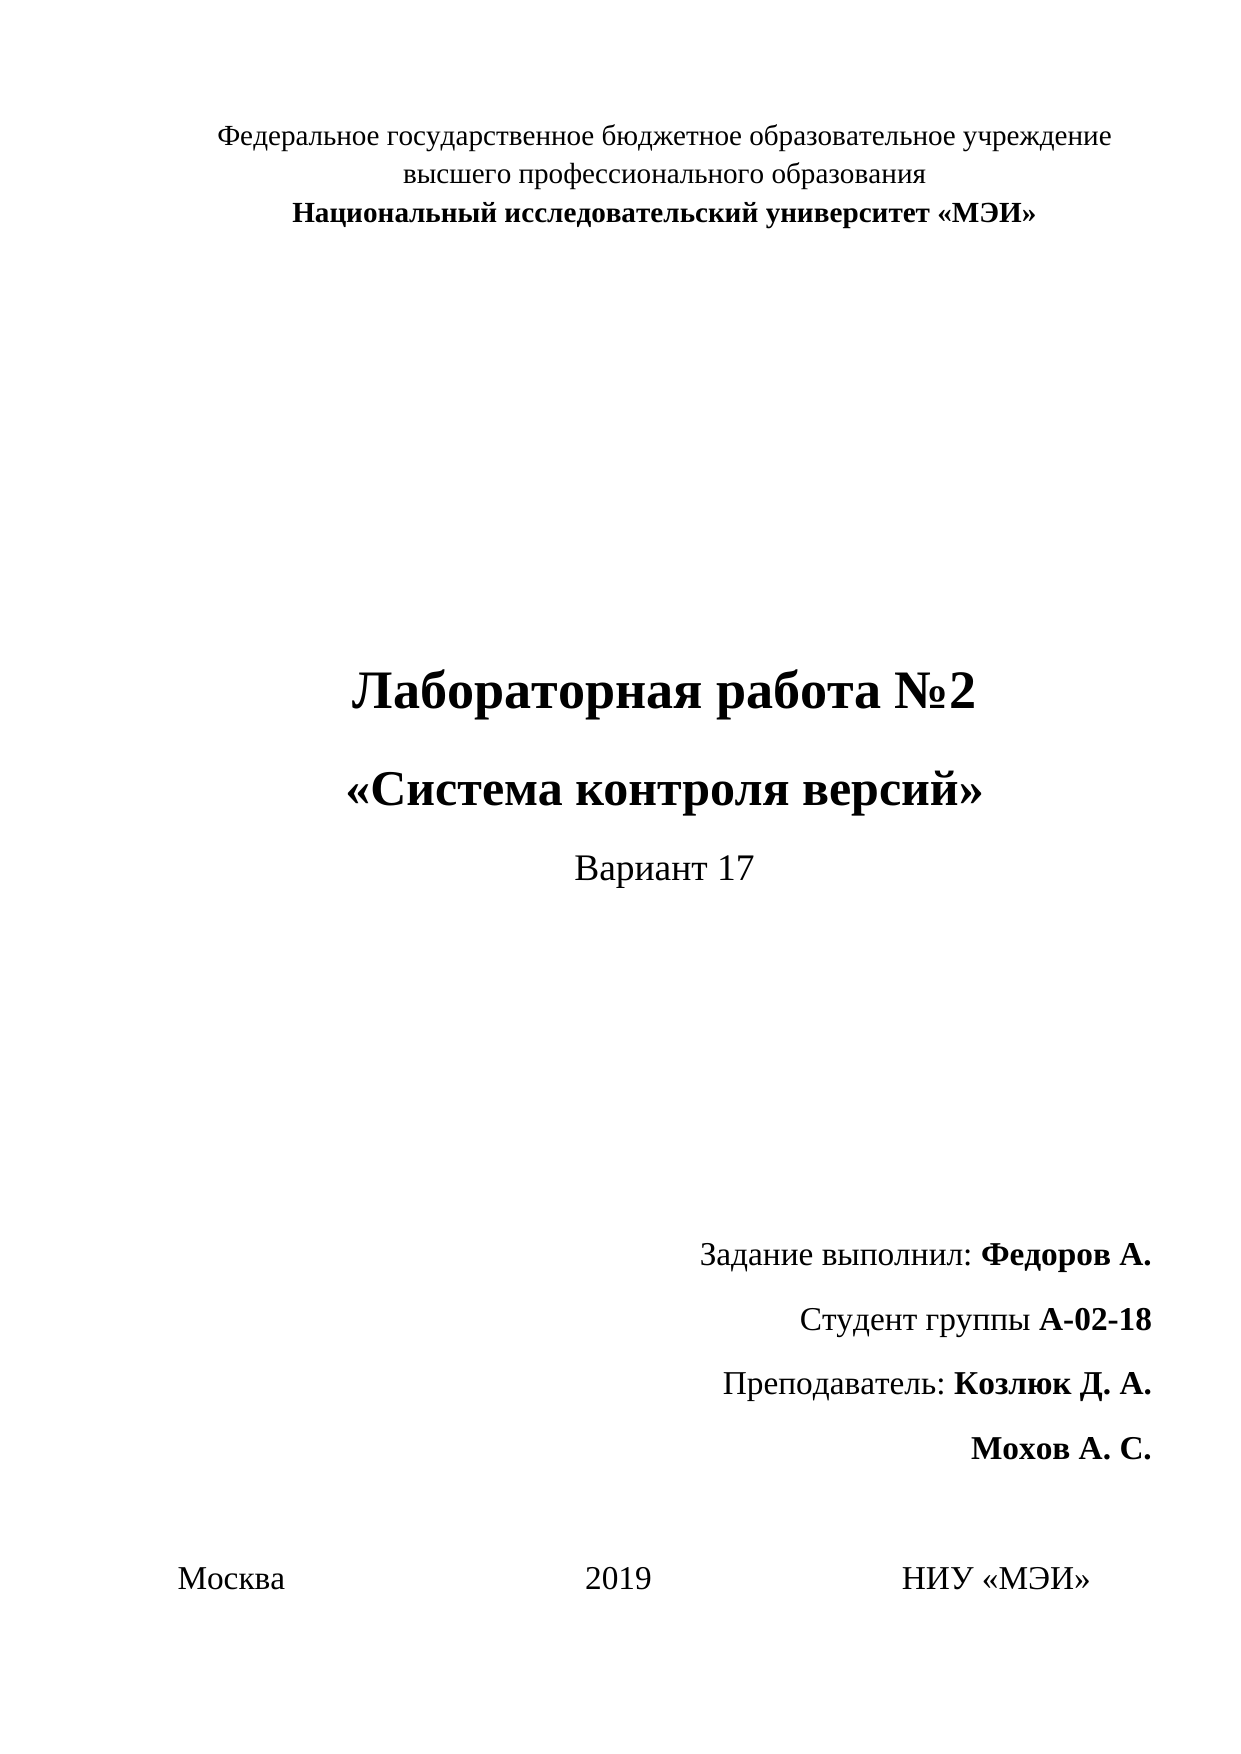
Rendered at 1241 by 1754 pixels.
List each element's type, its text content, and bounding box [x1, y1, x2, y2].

text Москва 2019 НИУ «МЭИ» [177, 1558, 1152, 1597]
text высшего профессионального образования [177, 157, 1152, 190]
text Преподаватель: Козлюк Д. А. [177, 1364, 1152, 1402]
text Федеральное государственное бюджетное образовательное учреждение [177, 118, 1152, 152]
text «Система контроля версий» [177, 759, 1152, 816]
text Задание выполнил: Федоров А. [177, 1234, 1152, 1272]
text Лабораторная работа №2 [177, 658, 1152, 720]
text Вариант 17 [177, 845, 1152, 888]
text Мохов А. С. [177, 1428, 1152, 1467]
text Студент группы A-02-18 [177, 1299, 1152, 1337]
text Национальный исследовательский университет «МЭИ» [177, 195, 1152, 229]
